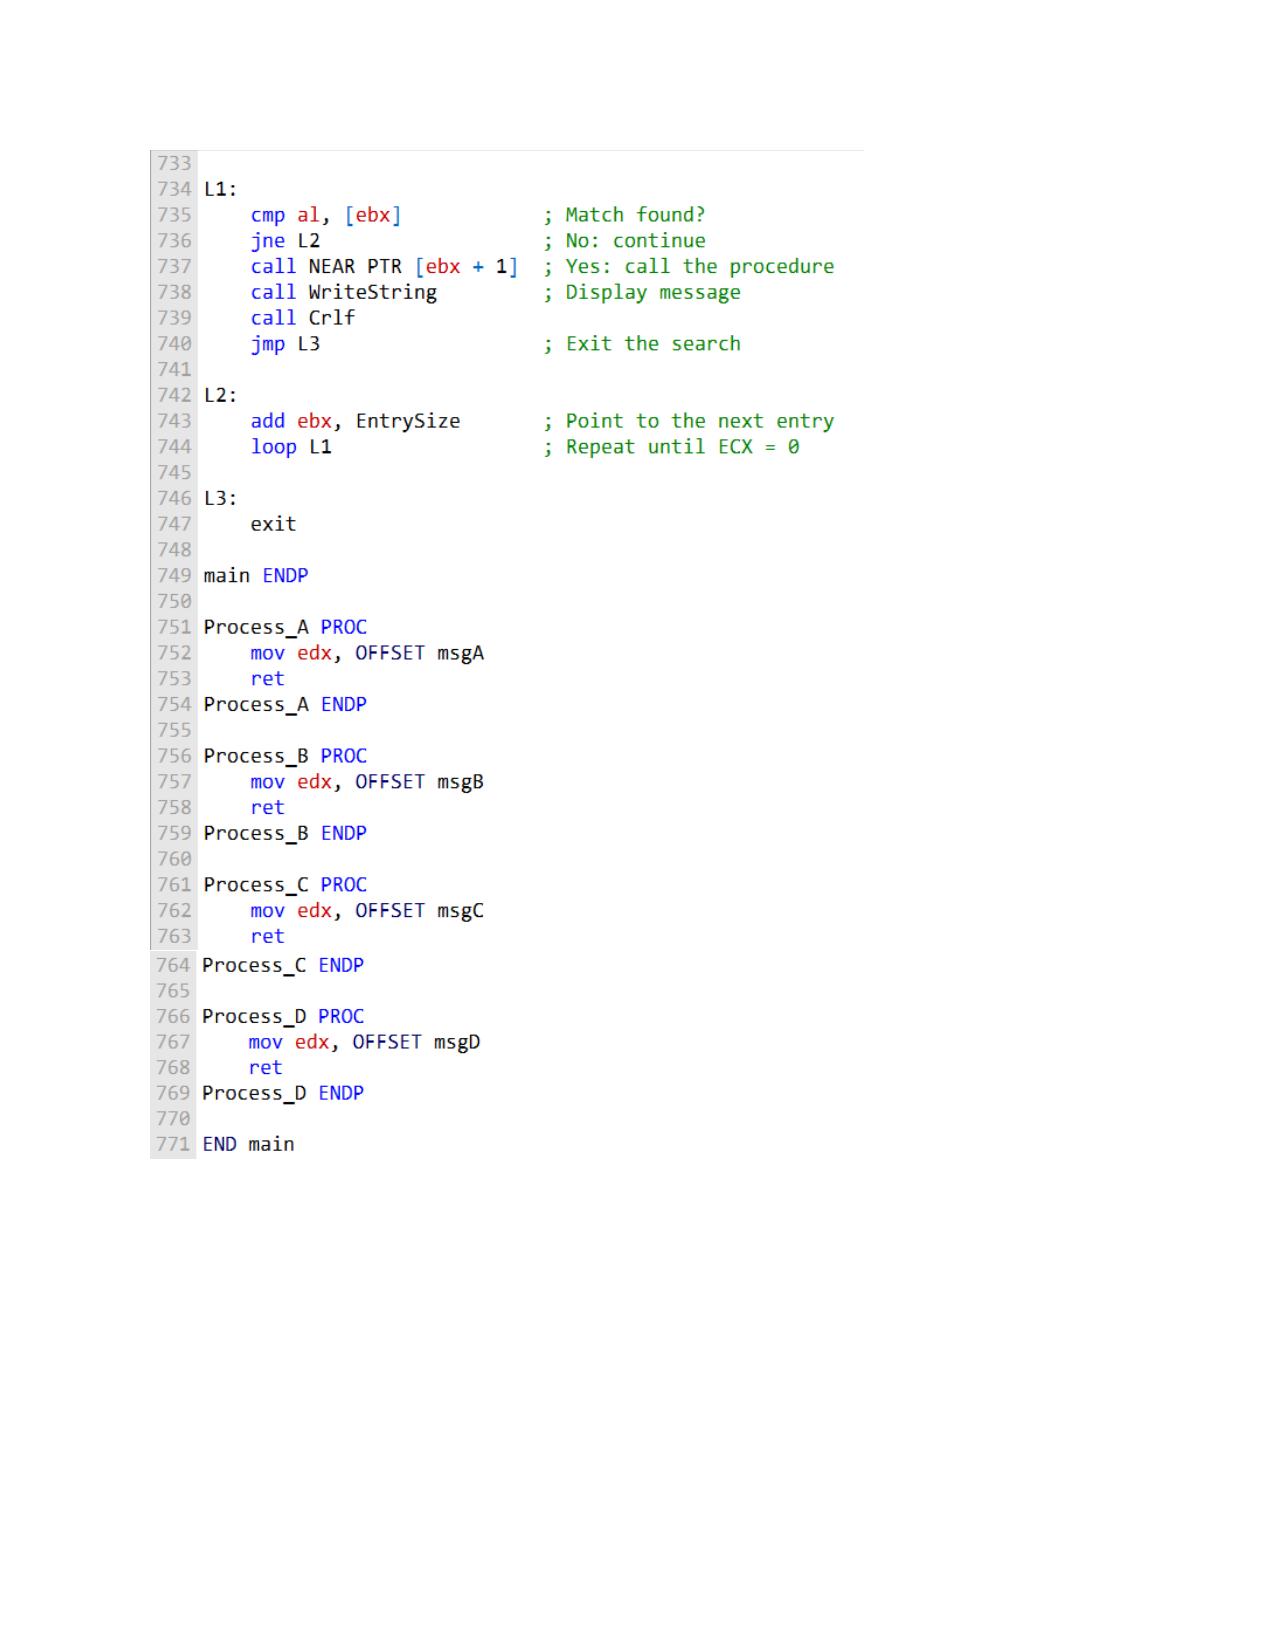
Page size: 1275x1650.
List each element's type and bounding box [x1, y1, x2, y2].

picture [150, 951, 710, 1159]
picture [150, 150, 864, 950]
